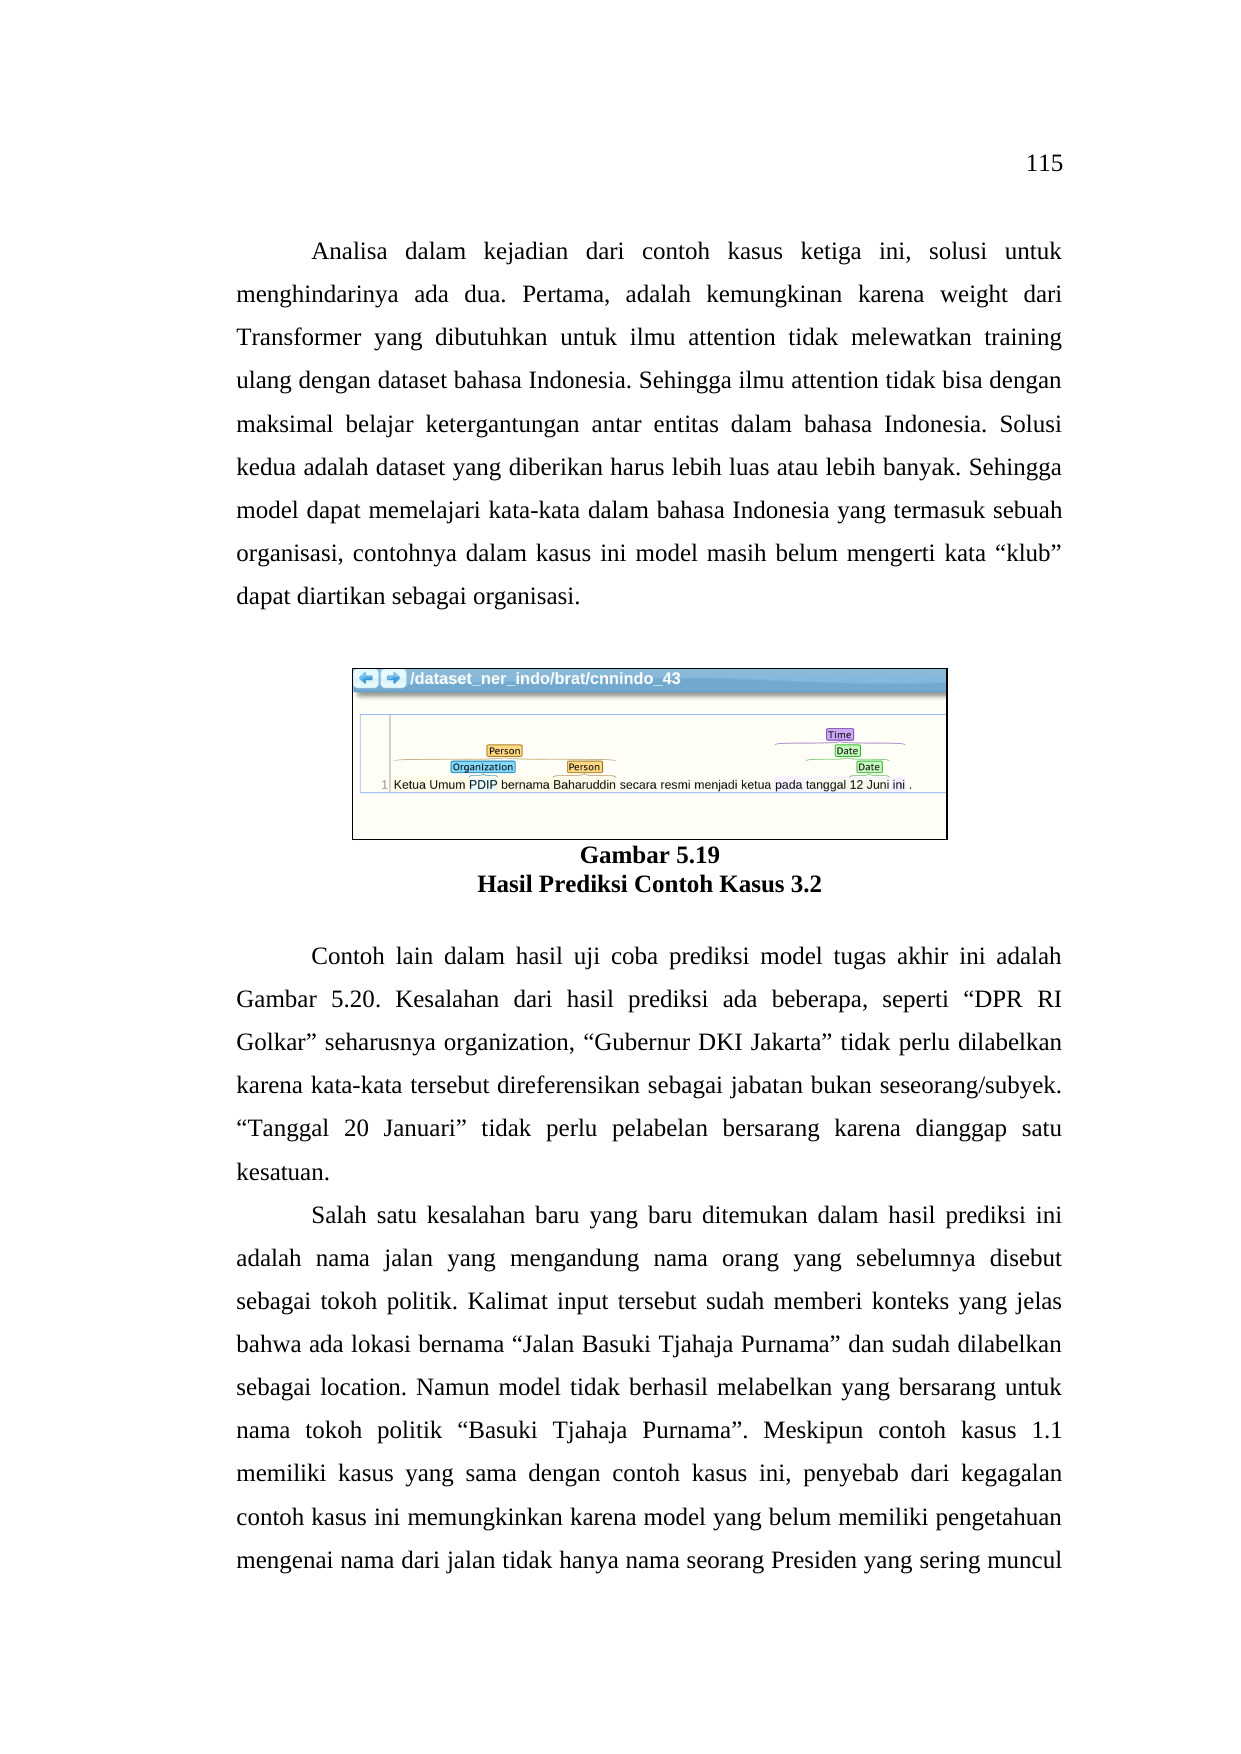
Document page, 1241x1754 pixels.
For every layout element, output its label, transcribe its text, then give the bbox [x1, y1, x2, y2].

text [236, 1200, 1063, 1573]
text Analisa dalam kejadian dari contoh kasus ketiga ini, solusi untuk menghindarinya ada dua. Pertama, adalah kemungkinan karena weight dari Transformer yang dibutuhkan untuk ilmu attention tidak melewatkan training ulang dengan dataset bahasa Indonesia. Sehingga ilmu attention tidak bisa dengan maksimal belajar ketergantungan antar entitas dalam bahasa Indonesia. Solusi kedua adalah dataset yang diberikan harus lebih luas atau lebih banyak. Sehingga model dapat memelajari kata-kata dalam bahasa Indonesia yang termasuk sebuah organisasi, contohnya dalam kasus ini model masih belum mengerti kata “klub” dapat diartikan sebagai organisasi. [236, 236, 1063, 610]
picture [353, 669, 946, 839]
text Contoh lain dalam hasil uji coba prediksi model tugas akhir ini adalah gambar 5.20. Kesalahan dari hasil prediksi ada beberapa, seperti “DPR RI Golkar” seharusnya organization, “Gubernur DKI Jakarta” tidak perlu dilabelkan karena kata-kata tersebut direferensikan sebagai jabatan bukan seseorang/subyek. “Tanggal 20 Januari” tidak perlu pelabelan bersarang karena dianggap satu kesatuan. [236, 941, 1063, 1185]
text Gambar 5.19 Hasil Prediksi Contoh Kasus 3.2 [236, 840, 1063, 898]
